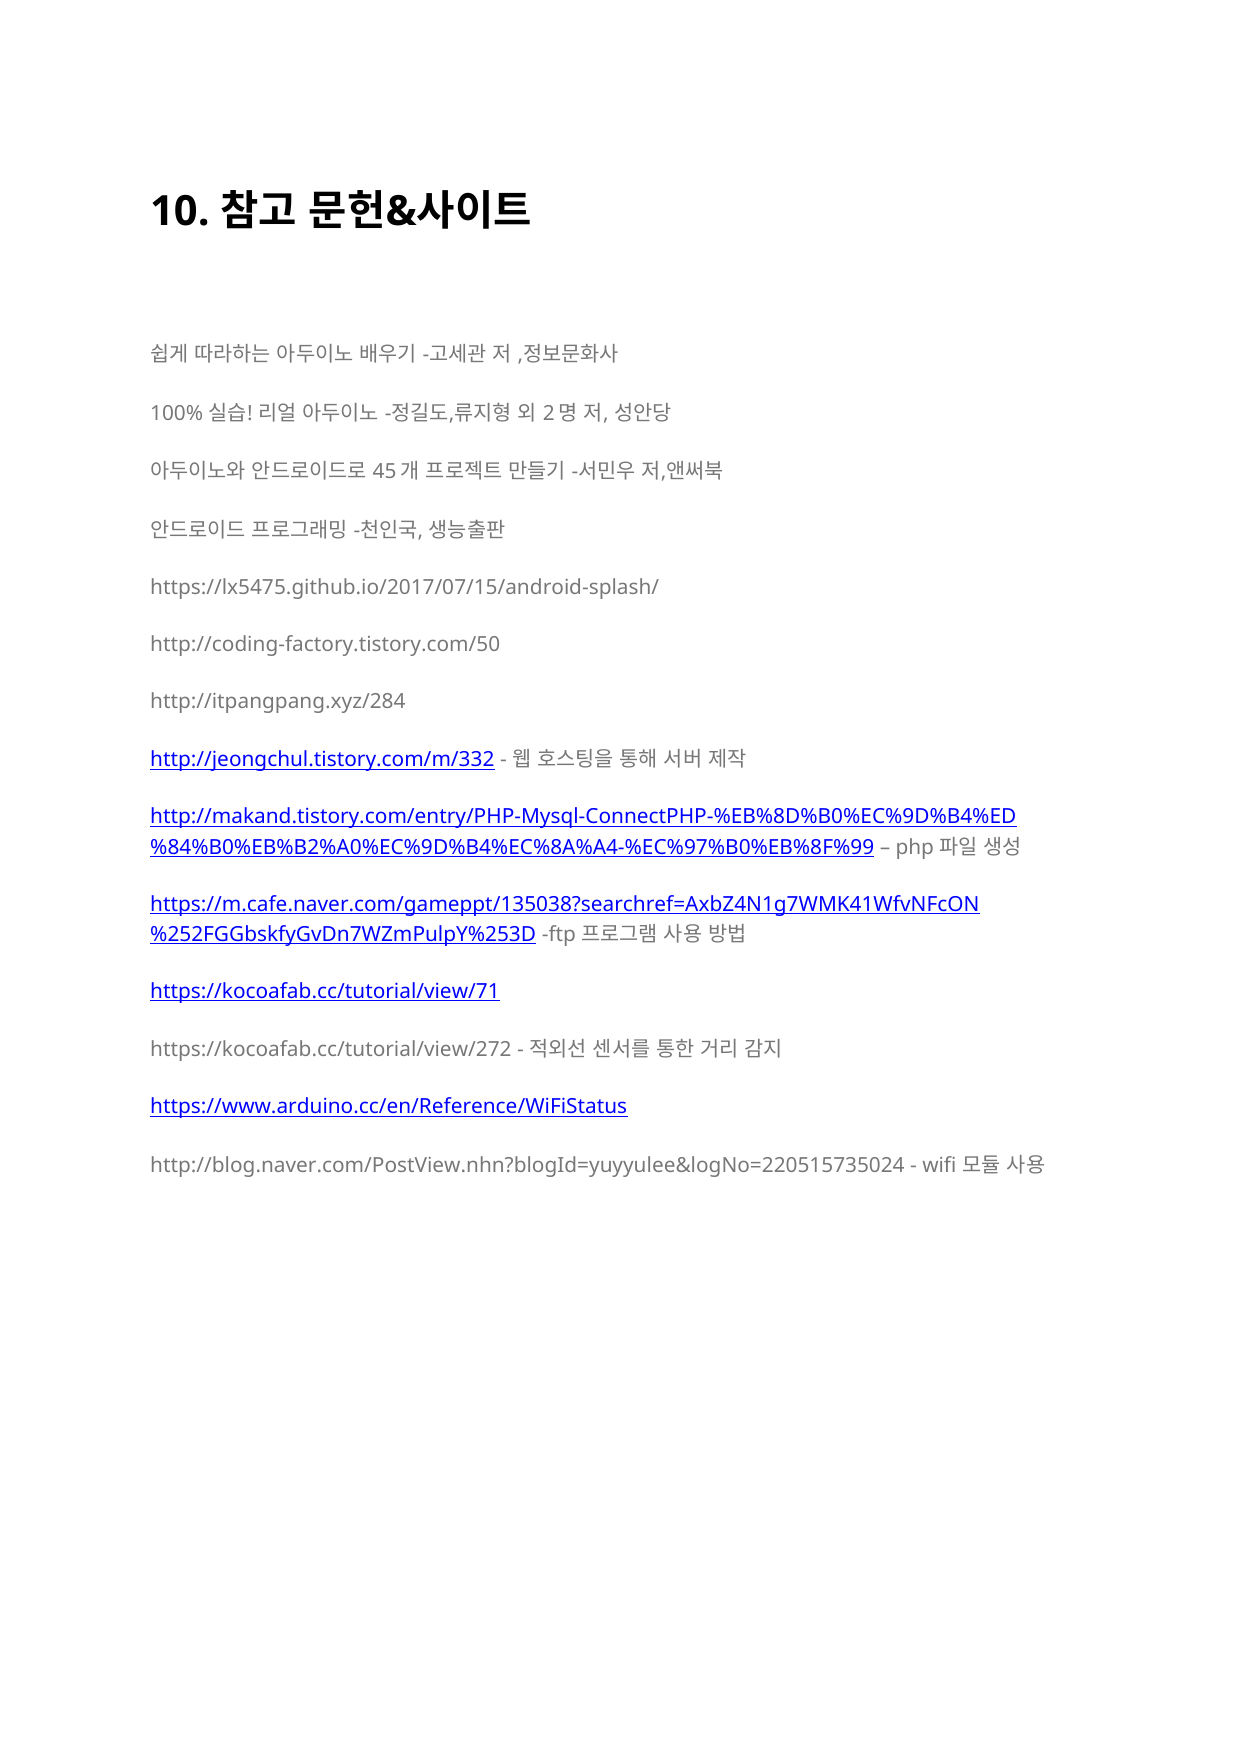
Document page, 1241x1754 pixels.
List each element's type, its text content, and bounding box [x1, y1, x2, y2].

text http://blog.naver.com/PostView.nhn?blogId=yuyyulee&logNo=220515735024 - wifi 모듈 사용 [150, 1148, 1082, 1179]
text http://jeongchul.tistory.com/m/332 - 웹 호스팅을 통해 서버 제작 [150, 743, 1082, 773]
text 아두이노와 안드로이드로 45개 프로젝트 만들기 -서민우 저,앤써북 [150, 454, 1082, 485]
text 10. 참고 문헌&사이트 [150, 177, 1090, 238]
text https://kocoafab.cc/tutorial/view/272 - 적외선 센서를 통한 거리 감지 [150, 1033, 1082, 1063]
text https://kocoafab.cc/tutorial/view/71 [150, 976, 1082, 1004]
text 100% 실습! 리얼 아두이노 -정길도,류지형 외 2명 저, 성안당 [150, 396, 1082, 426]
text 안드로이드 프로그래밍 -천인국, 생능출판 [150, 513, 1082, 544]
text http://coding-factory.tistory.com/50 [150, 629, 1082, 657]
text https://www.arduino.cc/en/Reference/WiFiStatus [150, 1091, 1082, 1120]
text http://makand.tistory.com/entry/PHP-Mysql-ConnectPHP-%EB%8D%B0%EC%9D%B4%ED%84%B0%EB%B2%A0%EC%9D%B4%EC%8A%A4-%EC%97%B0%EB%8F%99 – php 파일 생성 [150, 801, 1082, 860]
text https://m.cafe.naver.com/gameppt/135038?searchref=AxbZ4N1g7WMK41WfvNFcON%252FGGbskfyGvDn7WZmPulpY%253D -ftp 프로그램 사용 방법 [150, 889, 1082, 947]
text http://itpangpang.xyz/284 [150, 686, 1082, 714]
text https://lx5475.github.io/2017/07/15/android-splash/ [150, 572, 1082, 601]
text 쉽게 따라하는 아두이노 배우기 -고세관 저 ,정보문화사 [150, 337, 1082, 367]
